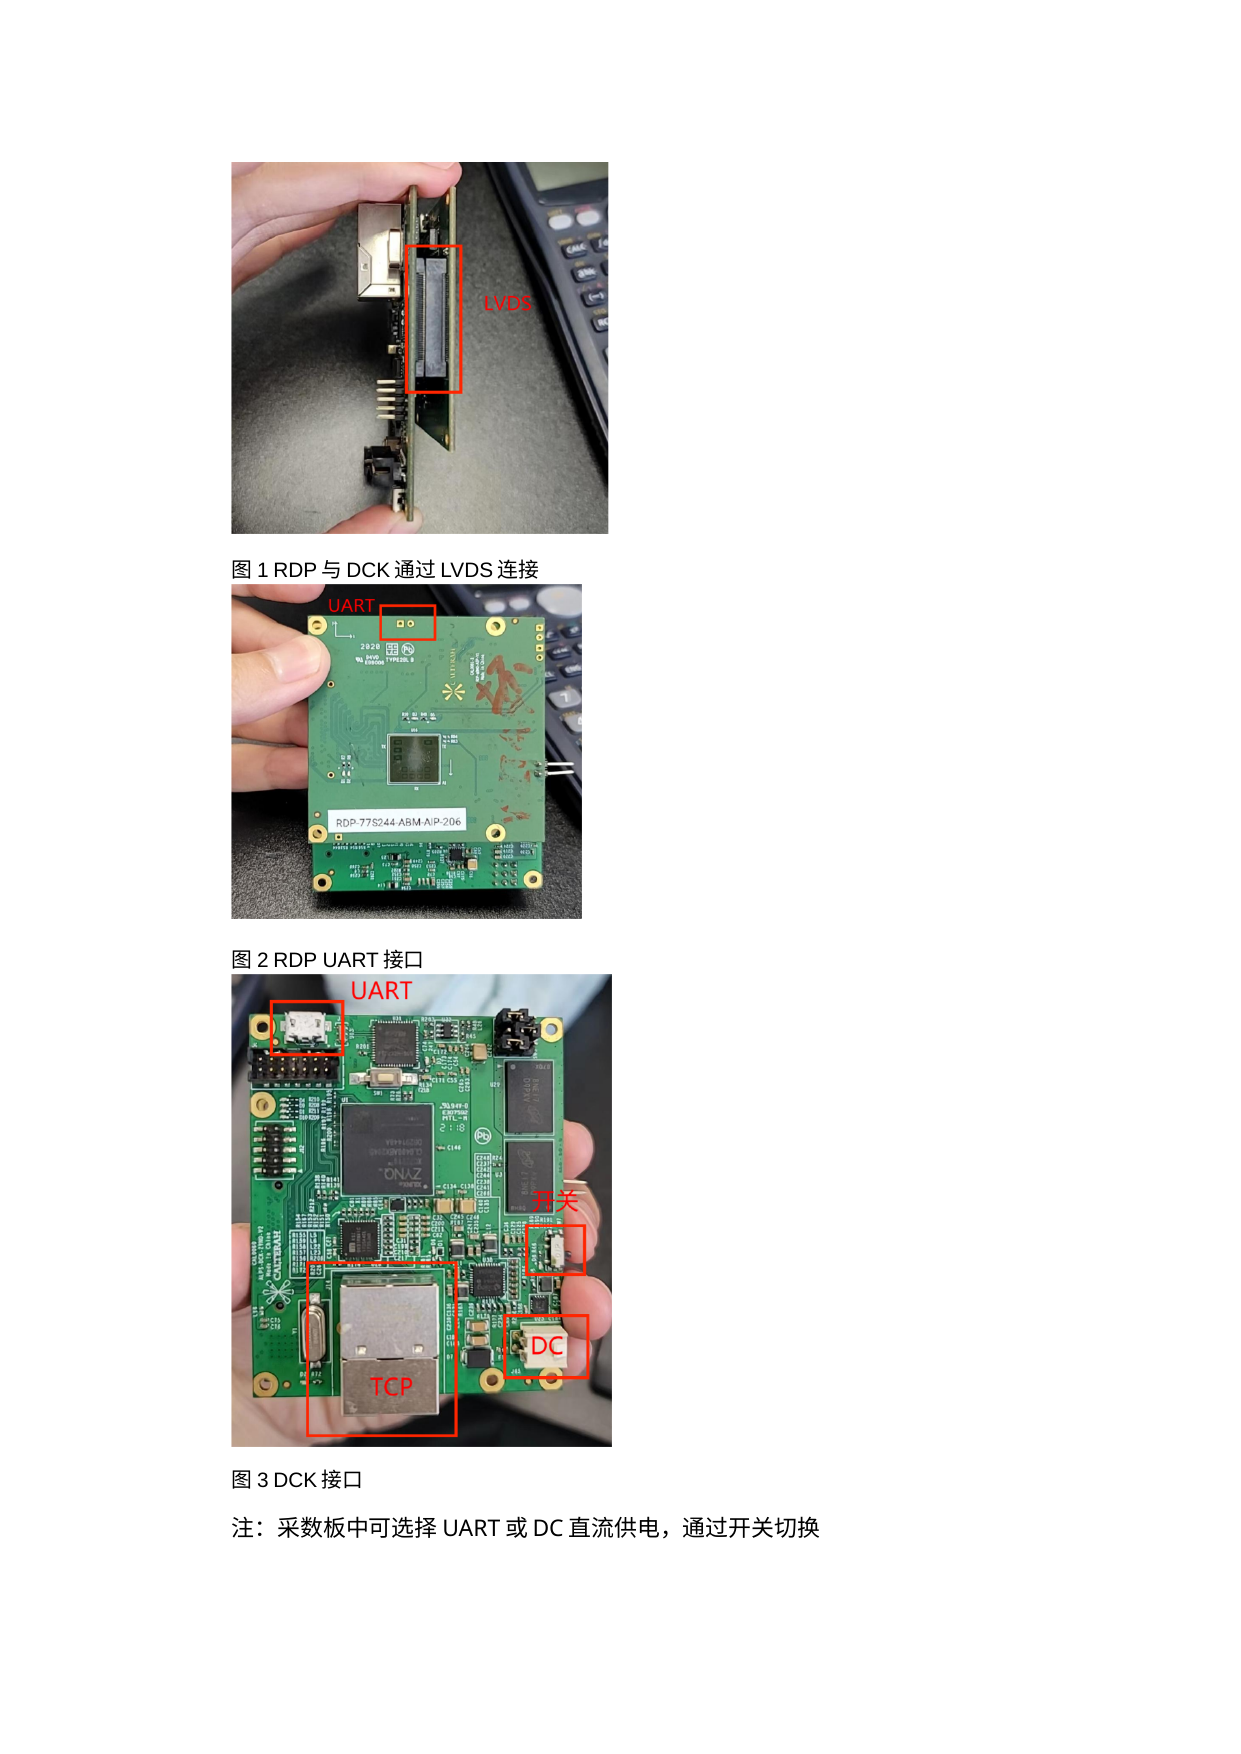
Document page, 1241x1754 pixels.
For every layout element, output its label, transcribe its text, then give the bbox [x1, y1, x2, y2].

picture [231, 162, 609, 534]
picture [231, 584, 582, 919]
text 图 2 RDP UART接口 [187, 942, 1053, 974]
text 注：采数板中可选择UART或DC直流供电，通过开关切换 [187, 1494, 1053, 1559]
text 图 1 RDP与DCK通过LVDS连接 [187, 552, 1053, 584]
text 图 3 DCK接口 [187, 1462, 1053, 1494]
picture [231, 974, 612, 1447]
